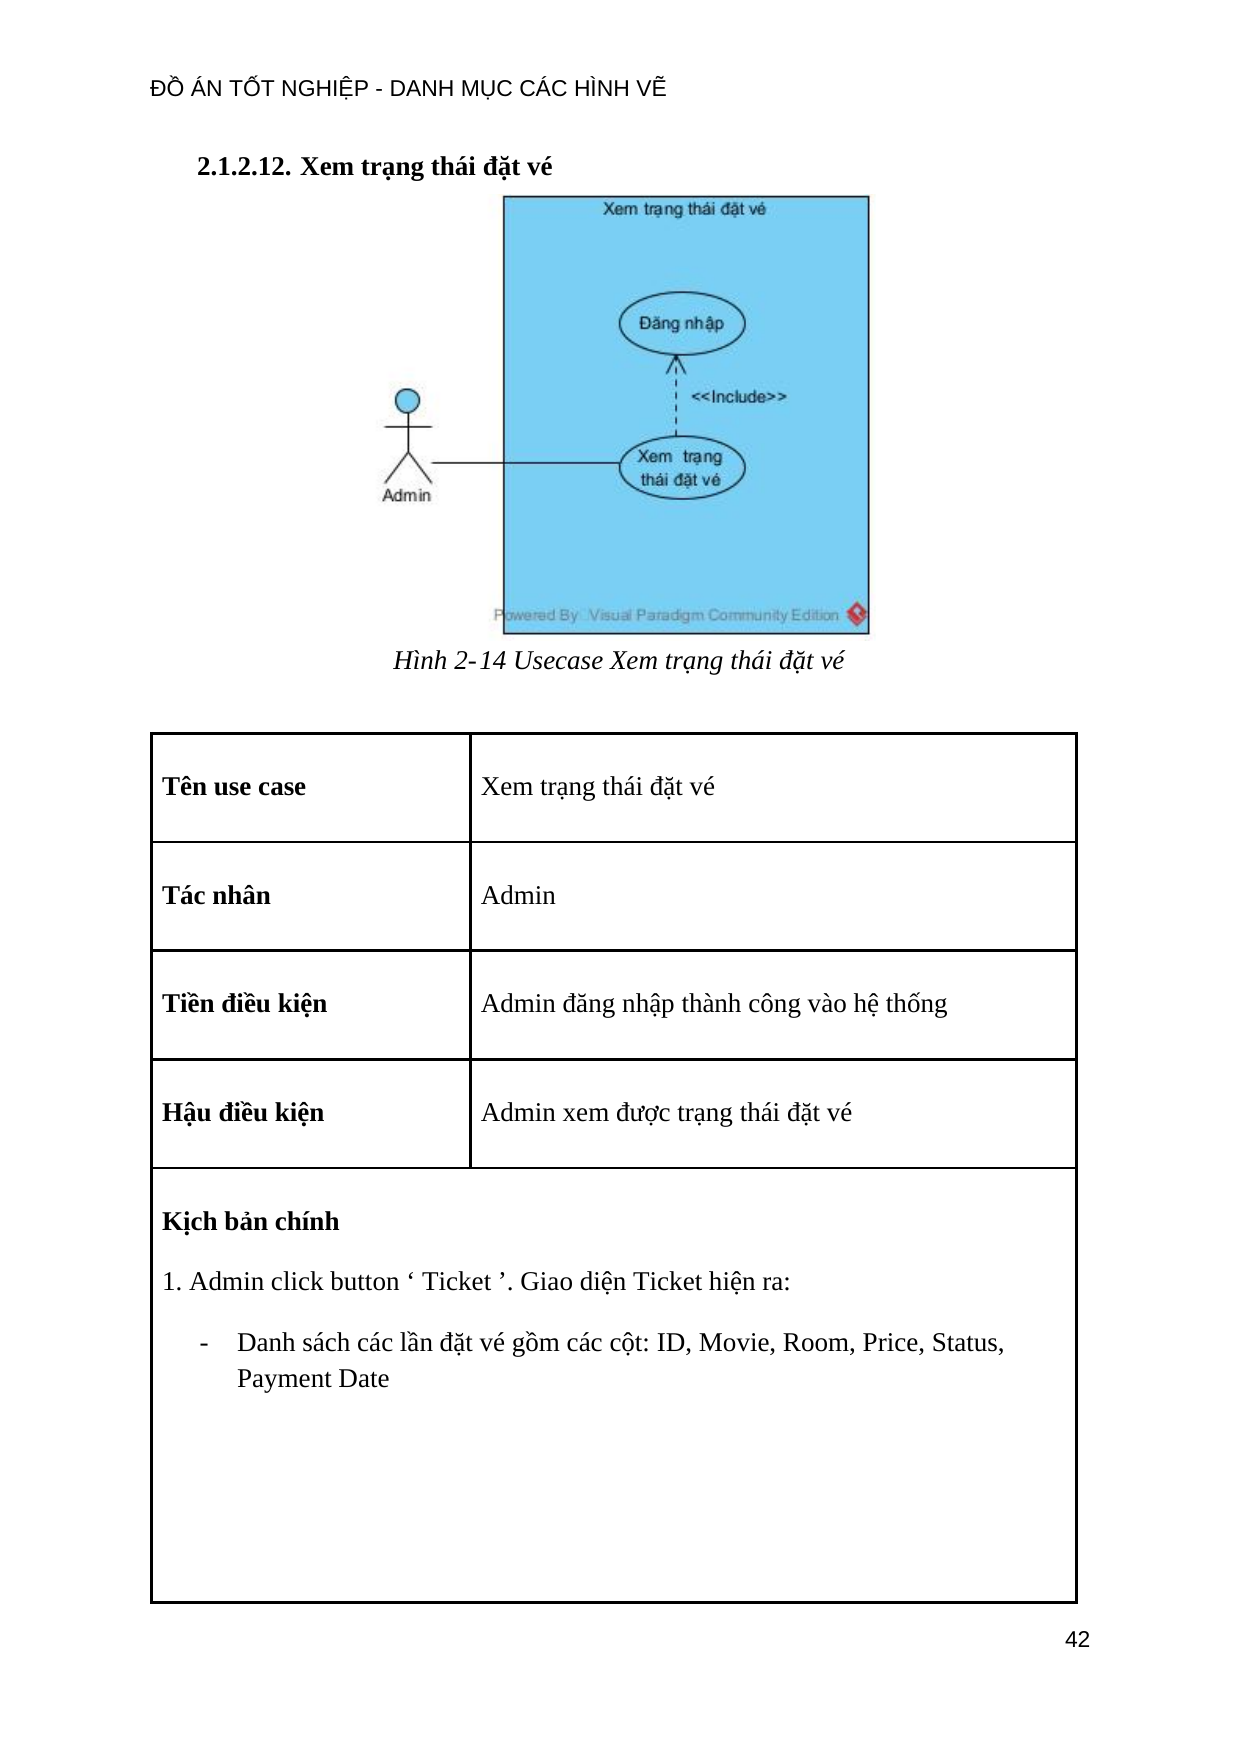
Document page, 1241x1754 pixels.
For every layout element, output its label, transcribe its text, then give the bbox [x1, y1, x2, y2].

text Hình 2-14 Usecase Xem trạng thái đặt vé [150, 644, 1090, 675]
table_cell Tác nhân [153, 843, 469, 949]
table_cell Admin [472, 843, 1075, 949]
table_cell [153, 1169, 1075, 1601]
subtitle Xem trạng thái đặt vé [197, 150, 1090, 181]
picture [364, 194, 876, 641]
table_cell Admin đăng nhập thành công vào hệ thống [472, 952, 1075, 1058]
table_cell Hậu điều kiện [153, 1061, 469, 1166]
table_cell Admin xem được trạng thái đặt vé [472, 1061, 1075, 1166]
table_cell Tiền điều kiện [153, 952, 469, 1058]
table_header Xem trạng thái đặt vé [472, 735, 1075, 841]
table_header Tên use case [153, 735, 469, 841]
